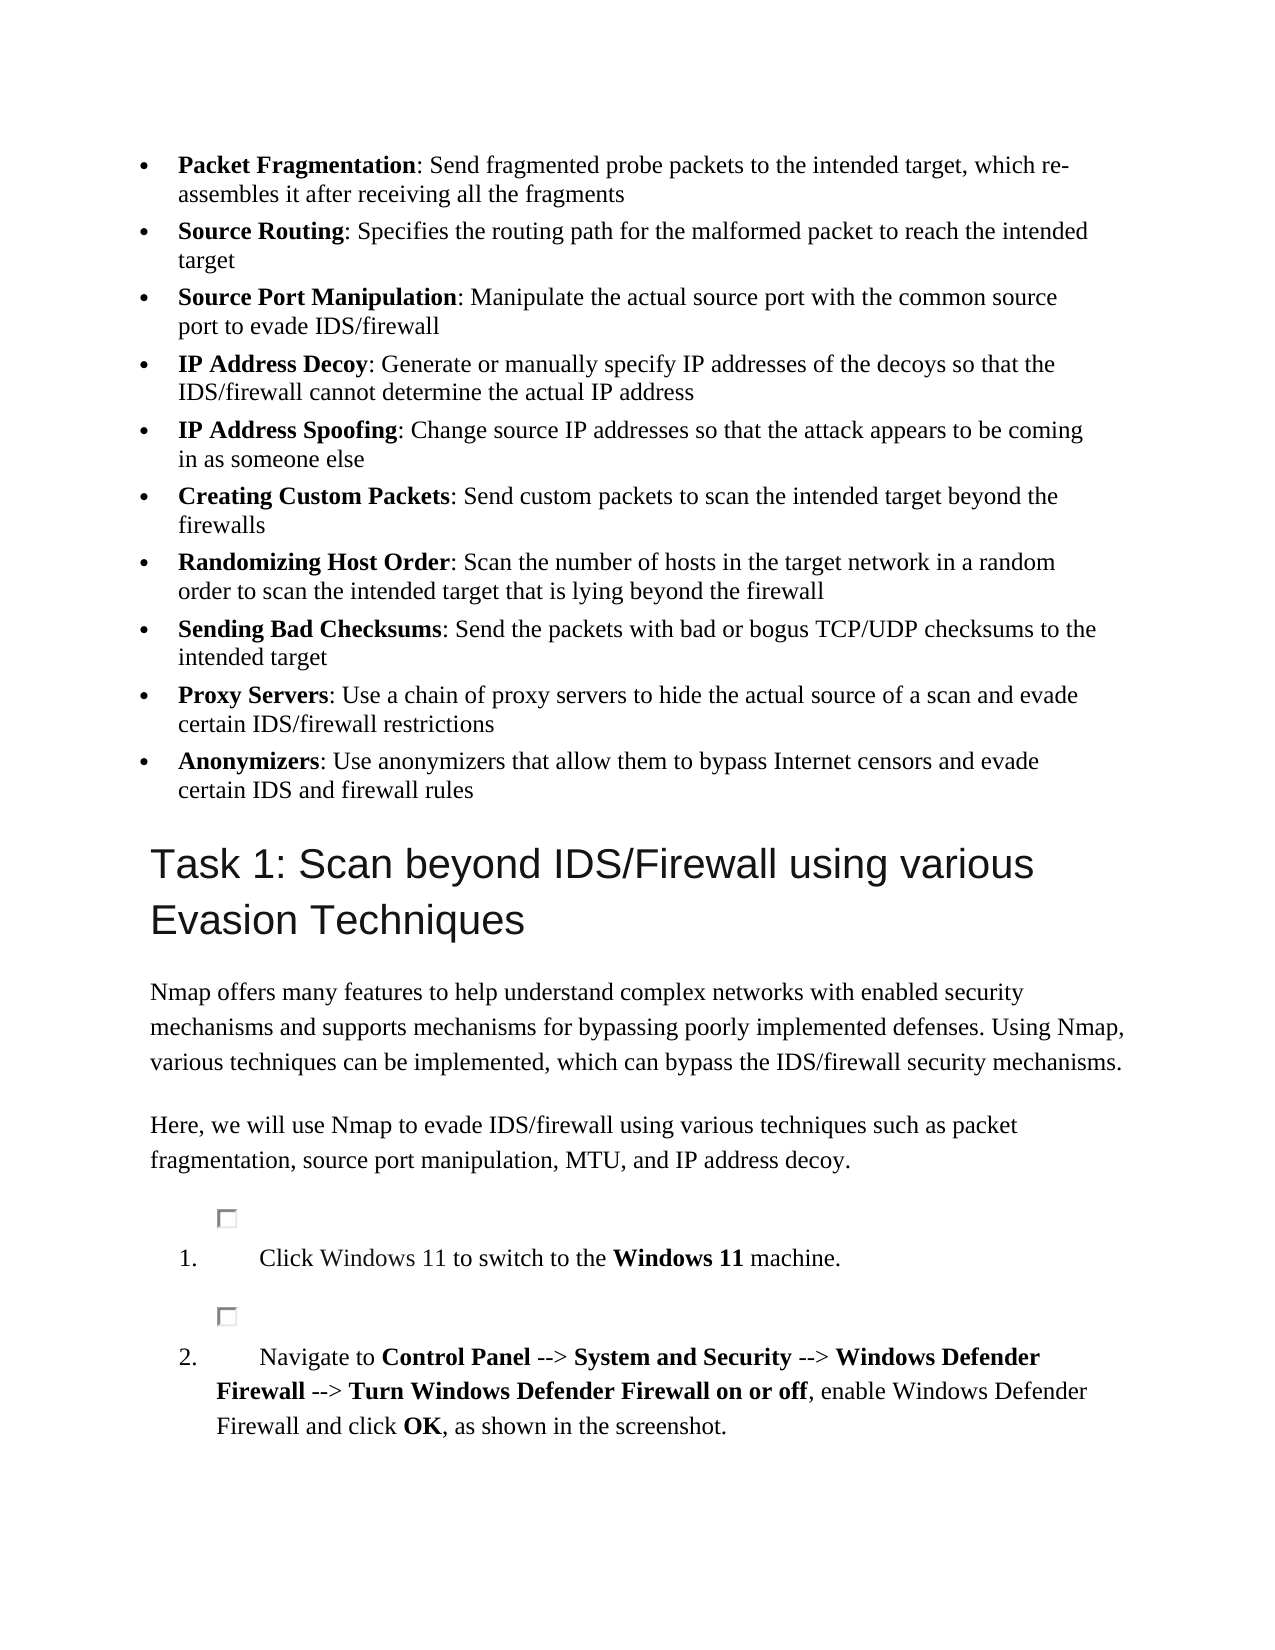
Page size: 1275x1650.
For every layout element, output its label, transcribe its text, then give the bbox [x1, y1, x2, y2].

list Creating Custom Packets: Send custom packets to scan the intended target beyond the firewalls [140, 481, 1097, 539]
text Here, we will use Nmap to evade IDS/firewall using various techniques such as packet fragmentation, source port manipulation, MTU, and IP address decoy. [150, 1104, 1125, 1174]
list Proxy Servers: Use a chain of proxy servers to hide the actual source of a scan and evade certain IDS/firewall restrictions [140, 680, 1097, 737]
list Packet Fragmentation: Send fragmented probe packets to the intended target, which re-assembles it after receiving all the fragments [140, 150, 1097, 207]
list IP Address Spoofing: Change source IP addresses so that the attack appears to be coming in as someone else [140, 415, 1097, 472]
text Task 1: Scan beyond IDS/Firewall using various Evasion Techniques [150, 832, 1125, 943]
text Nmap offers many features to help understand complex networks with enabled security mechanisms and supports mechanisms for bypassing poorly implemented defenses. Using Nmap, various techniques can be implemented, which can bypass the IDS/firewall security mechanisms. [150, 971, 1125, 1076]
list Navigate to Control Panel --> System and Security --> Windows Defender Firewall --> Turn Windows Defender Firewall on or off, enable Windows Defender Firewall and click OK, as shown in the screenshot. [179, 1300, 1097, 1440]
list Anonymizers: Use anonymizers that allow them to bypass Internet censors and evade certain IDS and firewall rules [140, 746, 1097, 804]
list Source Port Manipulation: Manipulate the actual source port with the common source port to evade IDS/firewall [140, 282, 1097, 340]
list Source Routing: Specifies the routing path for the malformed packet to reach the intended target [140, 216, 1097, 274]
list IP Address Decoy: Generate or manually specify IP addresses of the decoys so that the IDS/firewall cannot determine the actual IP address [140, 349, 1097, 406]
list Click Windows 11 to switch to the Windows 11 machine. [179, 1202, 1097, 1272]
list Randomizing Host Order: Scan the number of hosts in the target network in a random order to scan the intended target that is lying beyond the firewall [140, 547, 1097, 605]
list Sending Bad Checksums: Send the packets with bad or bogus TCP/UDP checksums to the intended target [140, 614, 1097, 671]
